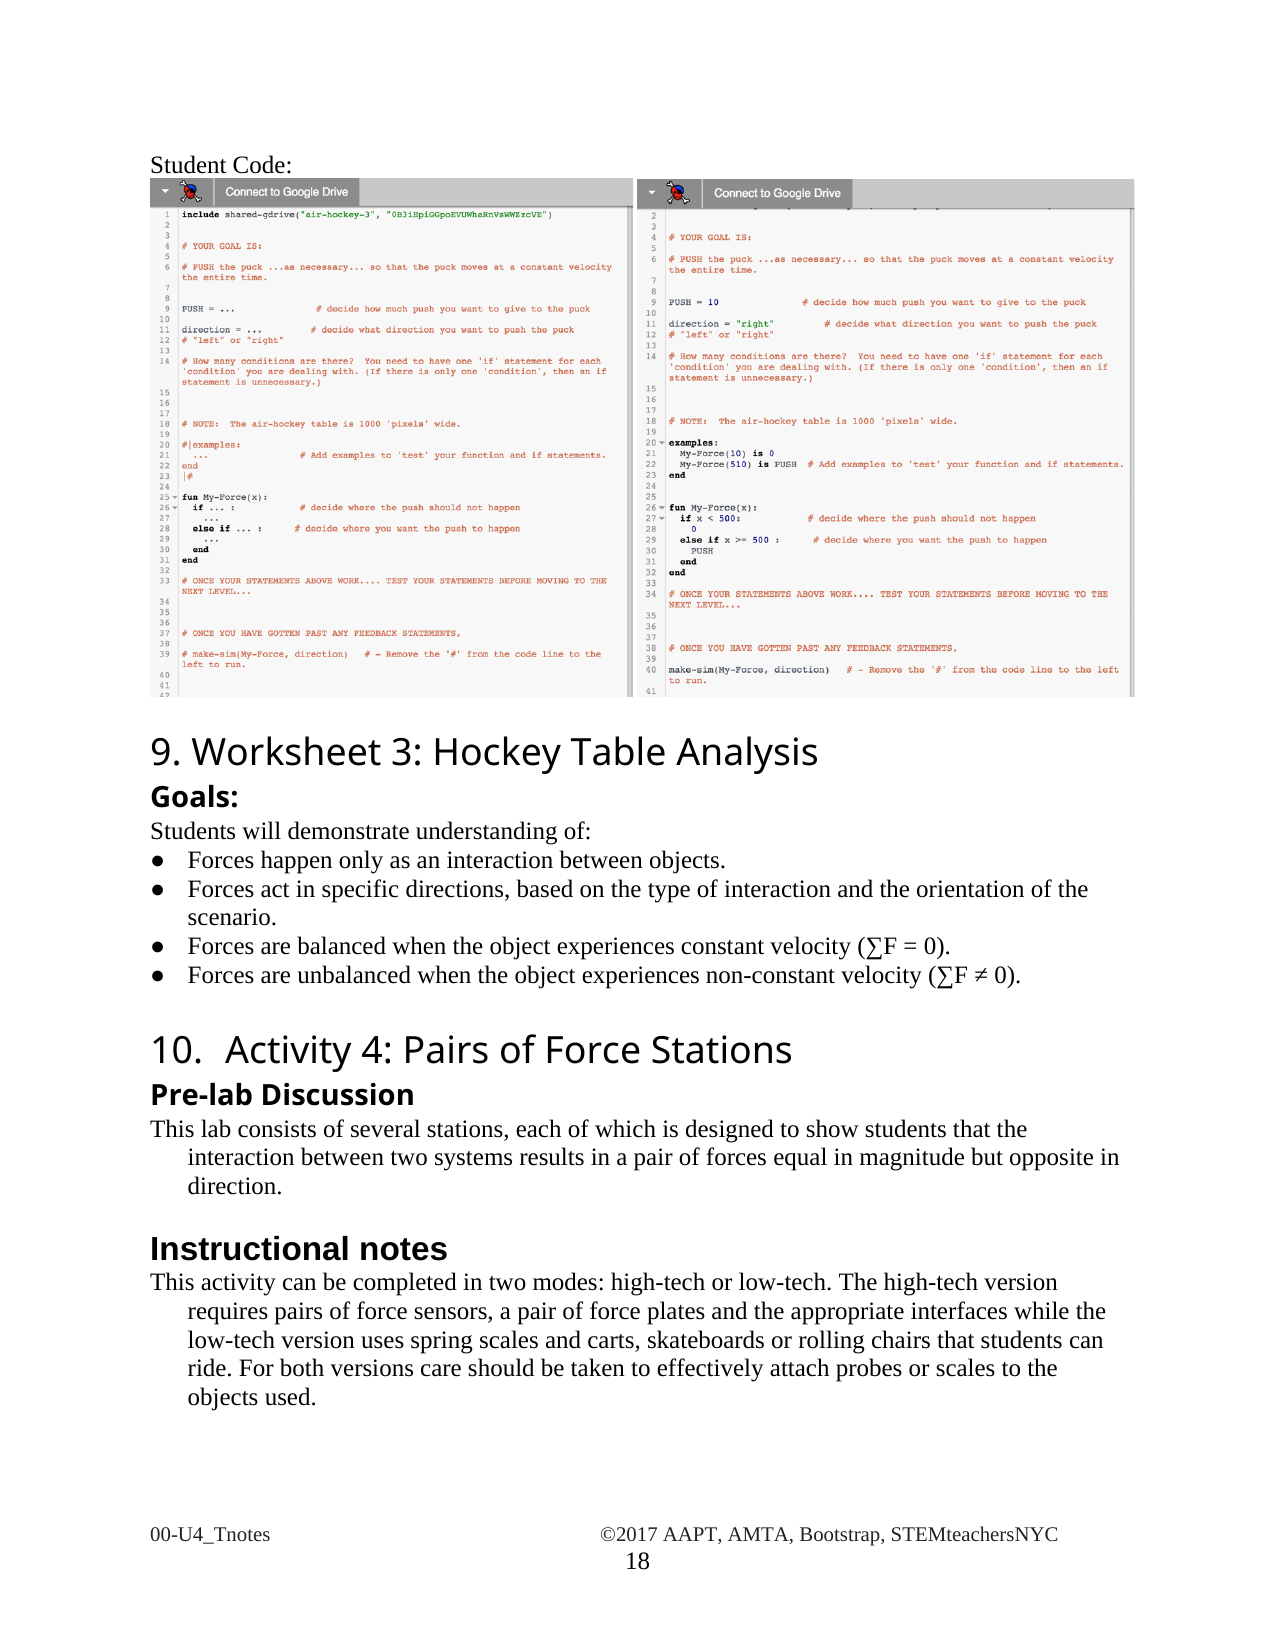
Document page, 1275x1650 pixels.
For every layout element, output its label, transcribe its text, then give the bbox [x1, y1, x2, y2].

text Students will demonstrate understanding of: [150, 816, 1125, 845]
picture [150, 178, 634, 697]
picture [637, 179, 1135, 697]
text Student Code: [150, 150, 1125, 179]
subtitle Instructional notes [150, 1229, 1125, 1267]
list Forces are unbalanced when the object experiences non-constant velocity (∑F ≠ 0). [150, 960, 1125, 989]
subtitle Activity 4: Pairs of Force Stations [150, 1023, 1125, 1074]
list Forces happen only as an interaction between objects. [150, 845, 1125, 874]
list Forces act in specific directions, based on the type of interaction and the orientation of the scenario. [150, 874, 1125, 931]
text Goals: [150, 776, 1125, 816]
subtitle Pre-lab Discussion [150, 1074, 1125, 1114]
subtitle 9. Worksheet 3: Hockey Table Analysis [150, 725, 1125, 776]
list Forces are balanced when the object experiences constant velocity (∑F = 0). [150, 931, 1125, 960]
text This lab consists of several stations, each of which is designed to show students that the interaction between two systems results in a pair of forces equal in magnitude but opposite in direction. [150, 1114, 1125, 1200]
text This activity can be completed in two modes: high-tech or low-tech. The high-tech version requires pairs of force sensors, a pair of force plates and the appropriate interfaces while the low-tech version uses spring scales and carts, skateboards or rolling chairs that students can ride. For both versions care should be taken to effectively attach probes or scales to the objects used. [150, 1267, 1125, 1411]
